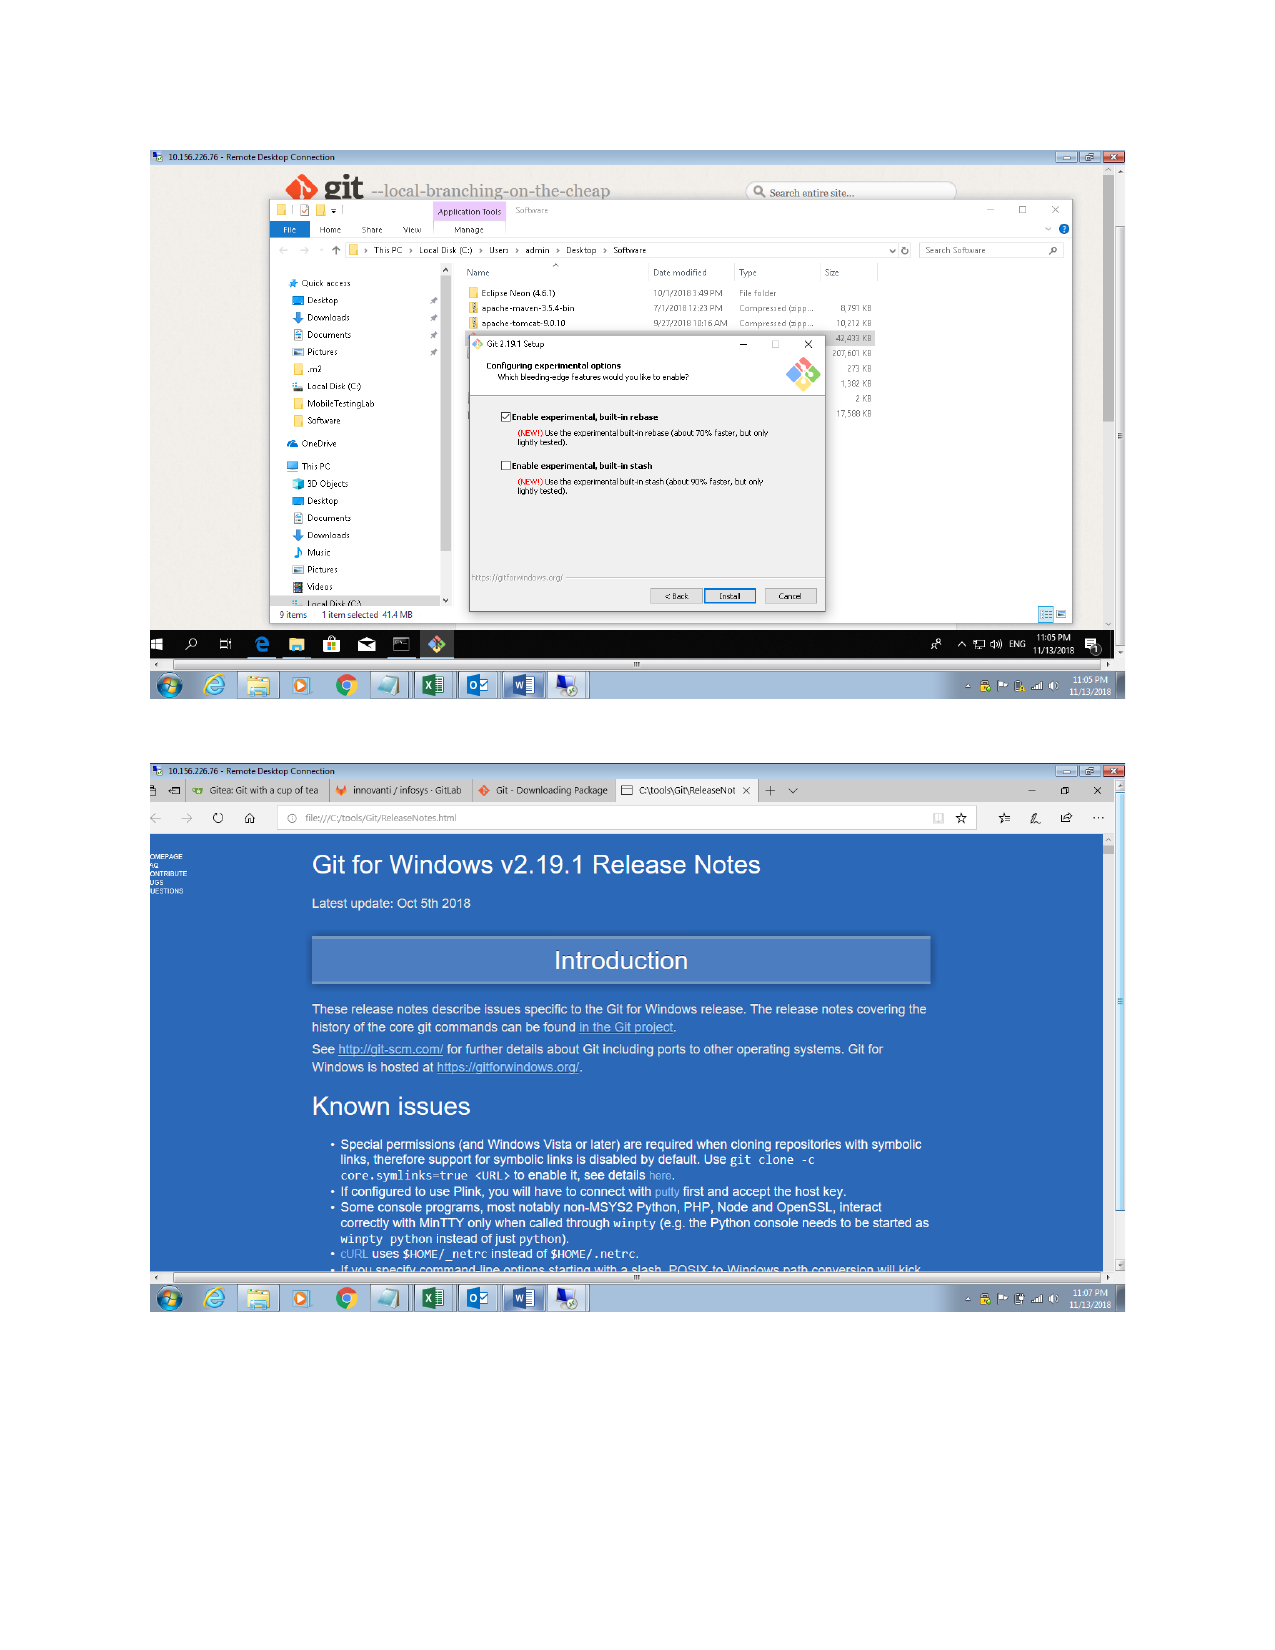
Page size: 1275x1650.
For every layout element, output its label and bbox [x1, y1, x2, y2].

picture [150, 763, 1125, 1312]
picture [150, 150, 1125, 699]
